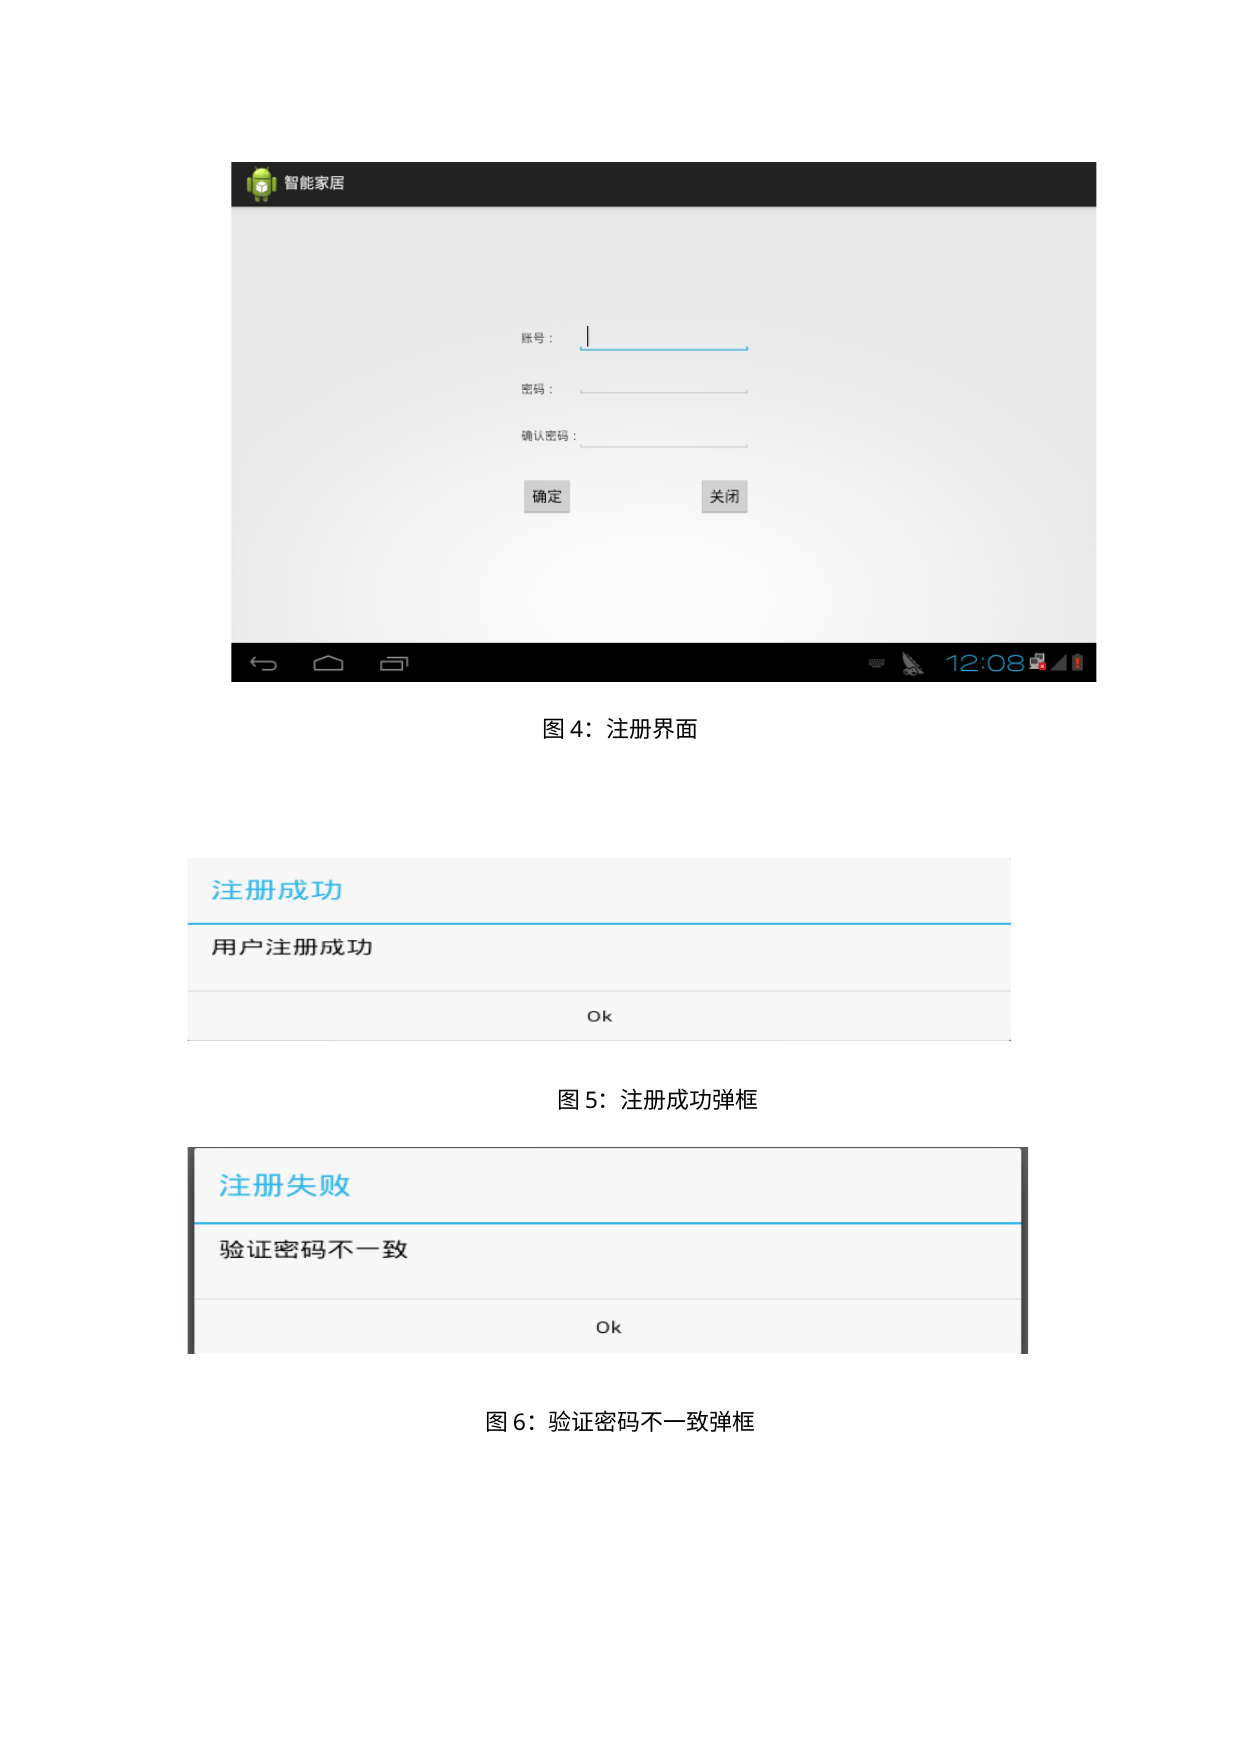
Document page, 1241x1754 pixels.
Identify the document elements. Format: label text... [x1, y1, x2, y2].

text 图4：注册界面 [187, 694, 1053, 759]
list 图5：注册成功弹框 [262, 1066, 1053, 1131]
picture [231, 162, 1097, 682]
text 图6：验证密码不一致弹框 [187, 1388, 1053, 1453]
picture [187, 858, 1011, 1041]
picture [187, 1147, 1029, 1354]
